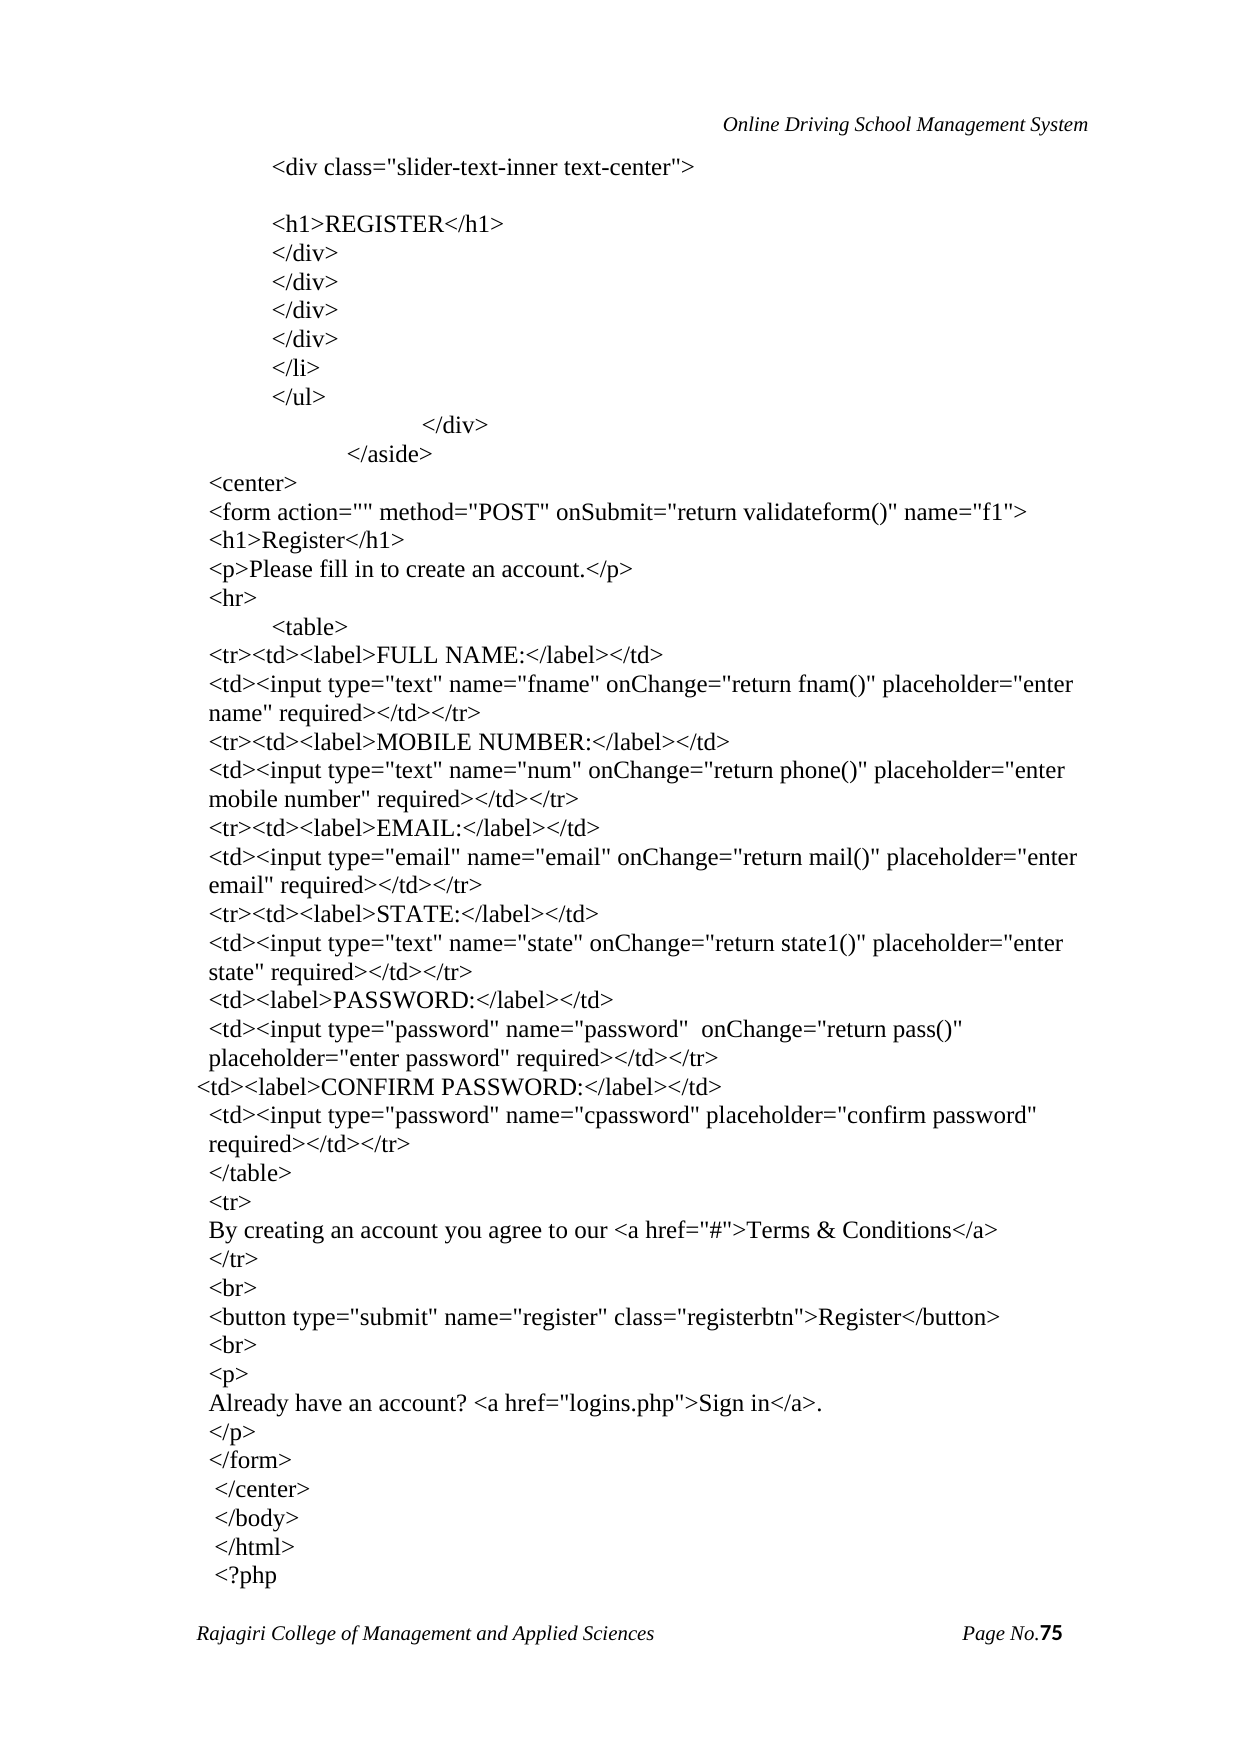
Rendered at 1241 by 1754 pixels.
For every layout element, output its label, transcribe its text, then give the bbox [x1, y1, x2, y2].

text <td><input type="text" name="state" onChange="return state1()" placeholder="enter state" required></td></tr> [208, 928, 1078, 985]
text Already have an account? <a href="logins.php">Sign in</a>. [208, 1388, 1078, 1417]
text <td><input type="password" name="password" onChange="return pass()" placeholder="enter password" required></td></tr> [208, 1014, 1078, 1072]
text <div class="slider-text-inner text-center"> [208, 152, 1078, 181]
text <tr><td><label>FULL NAME:</label></td> [208, 640, 1078, 669]
text </div> [208, 410, 1078, 439]
text </tr> [208, 1244, 1078, 1273]
text <td><input type="text" name="fname" onChange="return fnam()" placeholder="enter name" required></td></tr> [208, 669, 1078, 727]
text <td><label>PASSWORD:</label></td> [208, 985, 1078, 1014]
text <h1>Register</h1> [208, 525, 1078, 554]
text </div> [208, 267, 1078, 295]
text <td><label>CONFIRM PASSWORD:</label></td> [196, 1072, 1078, 1100]
text By creating an account you agree to our <a href="#">Terms & Conditions</a> [208, 1215, 1078, 1244]
text </p> [208, 1417, 1078, 1445]
text </html> [214, 1532, 1078, 1560]
text <form action="" method="POST" onSubmit="return validateform()" name="f1"> [208, 497, 1078, 525]
text <button type="submit" name="register" class="registerbtn">Register</button> [208, 1302, 1078, 1330]
text </form> [208, 1445, 1078, 1474]
text </div> [208, 295, 1078, 324]
text <tr> [208, 1187, 1078, 1215]
text <h1>REGISTER</h1> [208, 181, 1078, 238]
text <td><input type="email" name="email" onChange="return mail()" placeholder="enter email" required></td></tr> [208, 842, 1078, 899]
text <hr> [208, 583, 1078, 612]
text <tr><td><label>STATE:</label></td> [208, 899, 1078, 928]
text </body> [214, 1503, 1078, 1532]
text <td><input type="password" name="cpassword" placeholder="confirm password" required></td></tr> [208, 1100, 1078, 1158]
text </center> [214, 1474, 1078, 1503]
text <td><input type="text" name="num" onChange="return phone()" placeholder="enter mobile number" required></td></tr> [208, 755, 1078, 813]
text </div> [208, 324, 1078, 353]
text </aside> [208, 439, 1078, 468]
text <tr><td><label>MOBILE NUMBER:</label></td> [208, 727, 1078, 755]
text <center> [208, 468, 1078, 497]
text <p>Please fill in to create an account.</p> [208, 554, 1078, 583]
text </table> [208, 1158, 1078, 1187]
text <br> [208, 1273, 1078, 1302]
text <table> [208, 612, 1078, 640]
text <p> [208, 1359, 1078, 1388]
text </li> [208, 353, 1078, 382]
text </ul> [208, 382, 1078, 410]
text </div> [208, 238, 1078, 267]
text <br> [208, 1330, 1078, 1359]
text <?php [214, 1560, 1078, 1589]
text <tr><td><label>EMAIL:</label></td> [208, 813, 1078, 842]
